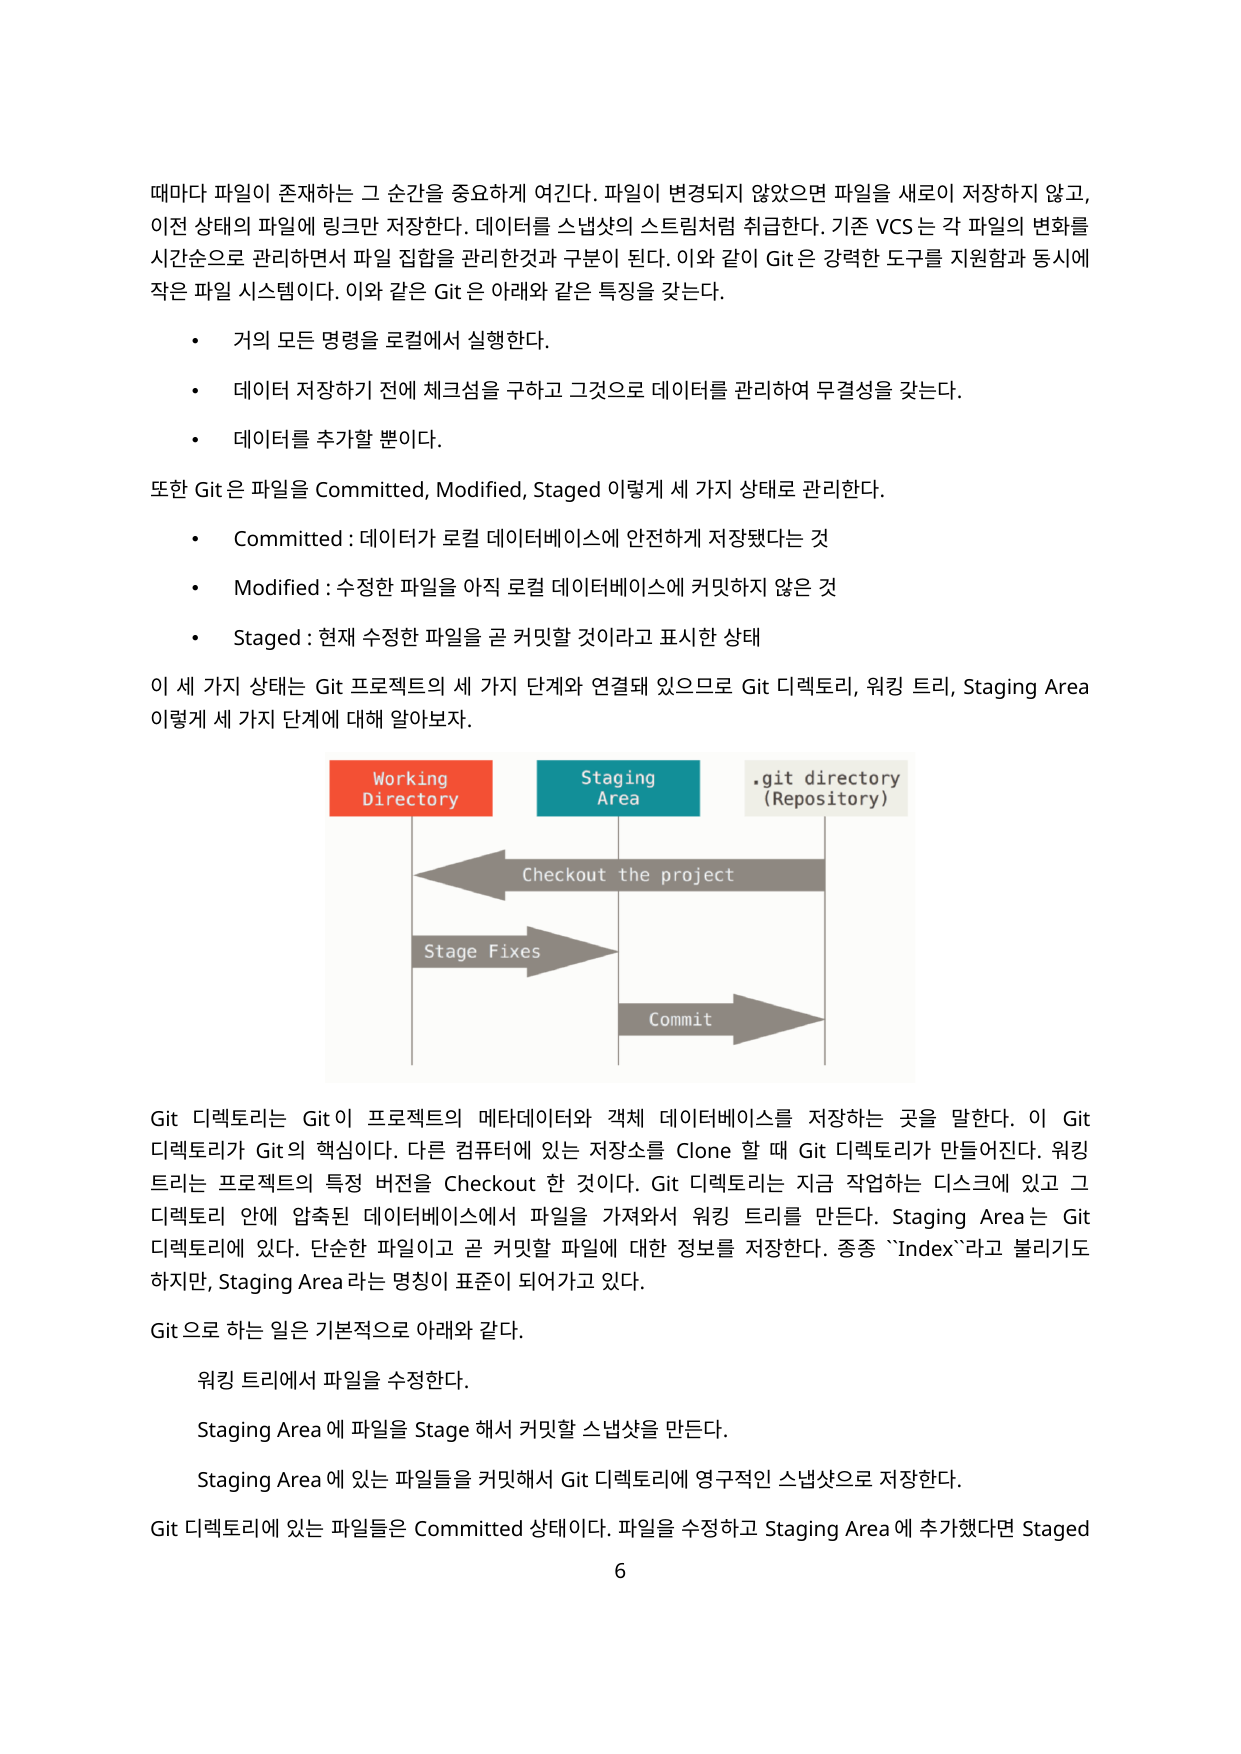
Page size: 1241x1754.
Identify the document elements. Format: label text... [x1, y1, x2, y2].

text Git 디렉토리는 Git이 프로젝트의 메타데이터와 객체 데이터베이스를 저장하는 곳을 말한다. 이 Git 디렉토리가 Git의 핵심이다. 다른 컴퓨터에 있는 저장소를 Clone 할 때 Git 디렉토리가 만들어진다. 워킹 트리는 프로젝트의 특정 버전을 Checkout 한 것이다. Git 디렉토리는 지금 작업하는 디스크에 있고 그 디렉토리 안에 압축된 데이터베이스에서 파일을 가져와서 워킹 트리를 만든다. Staging Area는 Git 디렉토리에 있다. 단순한 파일이고 곧 커밋할 파일에 대한 정보를 저장한다. 종종 ``Index``라고 불리기도 하지만, Staging Area라는 명칭이 표준이 되어가고 있다. [150, 1102, 1090, 1296]
list Modified : 수정한 파일을 아직 로컬 데이터베이스에 커밋하지 않은 것 [192, 572, 1090, 602]
text Staging Area에 있는 파일들을 커밋해서 Git 디렉토리에 영구적인 스냅샷으로 저장한다. [192, 1463, 1090, 1493]
text 워킹 트리에서 파일을 수정한다. [192, 1364, 1090, 1394]
list Committed : 데이터가 로컬 데이터베이스에 안전하게 저장됐다는 것 [192, 522, 1090, 552]
list Staged : 현재 수정한 파일을 곧 커밋할 것이라고 표시한 상태 [192, 621, 1090, 651]
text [150, 177, 1090, 306]
list 거의 모든 명령을 로컬에서 실행한다. [192, 325, 1090, 355]
text Staging Area에 파일을 Stage 해서 커밋할 스냅샷을 만든다. [192, 1413, 1090, 1444]
text 또한 Git은 파일을 Committed, Modified, Staged 이렇게 세 가지 상태로 관리한다. [150, 473, 1090, 503]
text Git으로 하는 일은 기본적으로 아래와 같다. [150, 1315, 1090, 1345]
text 이 세 가지 상태는 Git 프로젝트의 세 가지 단계와 연결돼 있으므로 Git 디렉토리, 워킹 트리, Staging Area 이렇게 세 가지 단계에 대해 알아보자. [150, 670, 1090, 733]
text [150, 1512, 1090, 1543]
list 데이터를 추가할 뿐이다. [192, 423, 1090, 454]
list 데이터 저장하기 전에 체크섬을 구하고 그것으로 데이터를 관리하여 무결성을 갖는다. [192, 374, 1090, 404]
picture [325, 752, 916, 1083]
